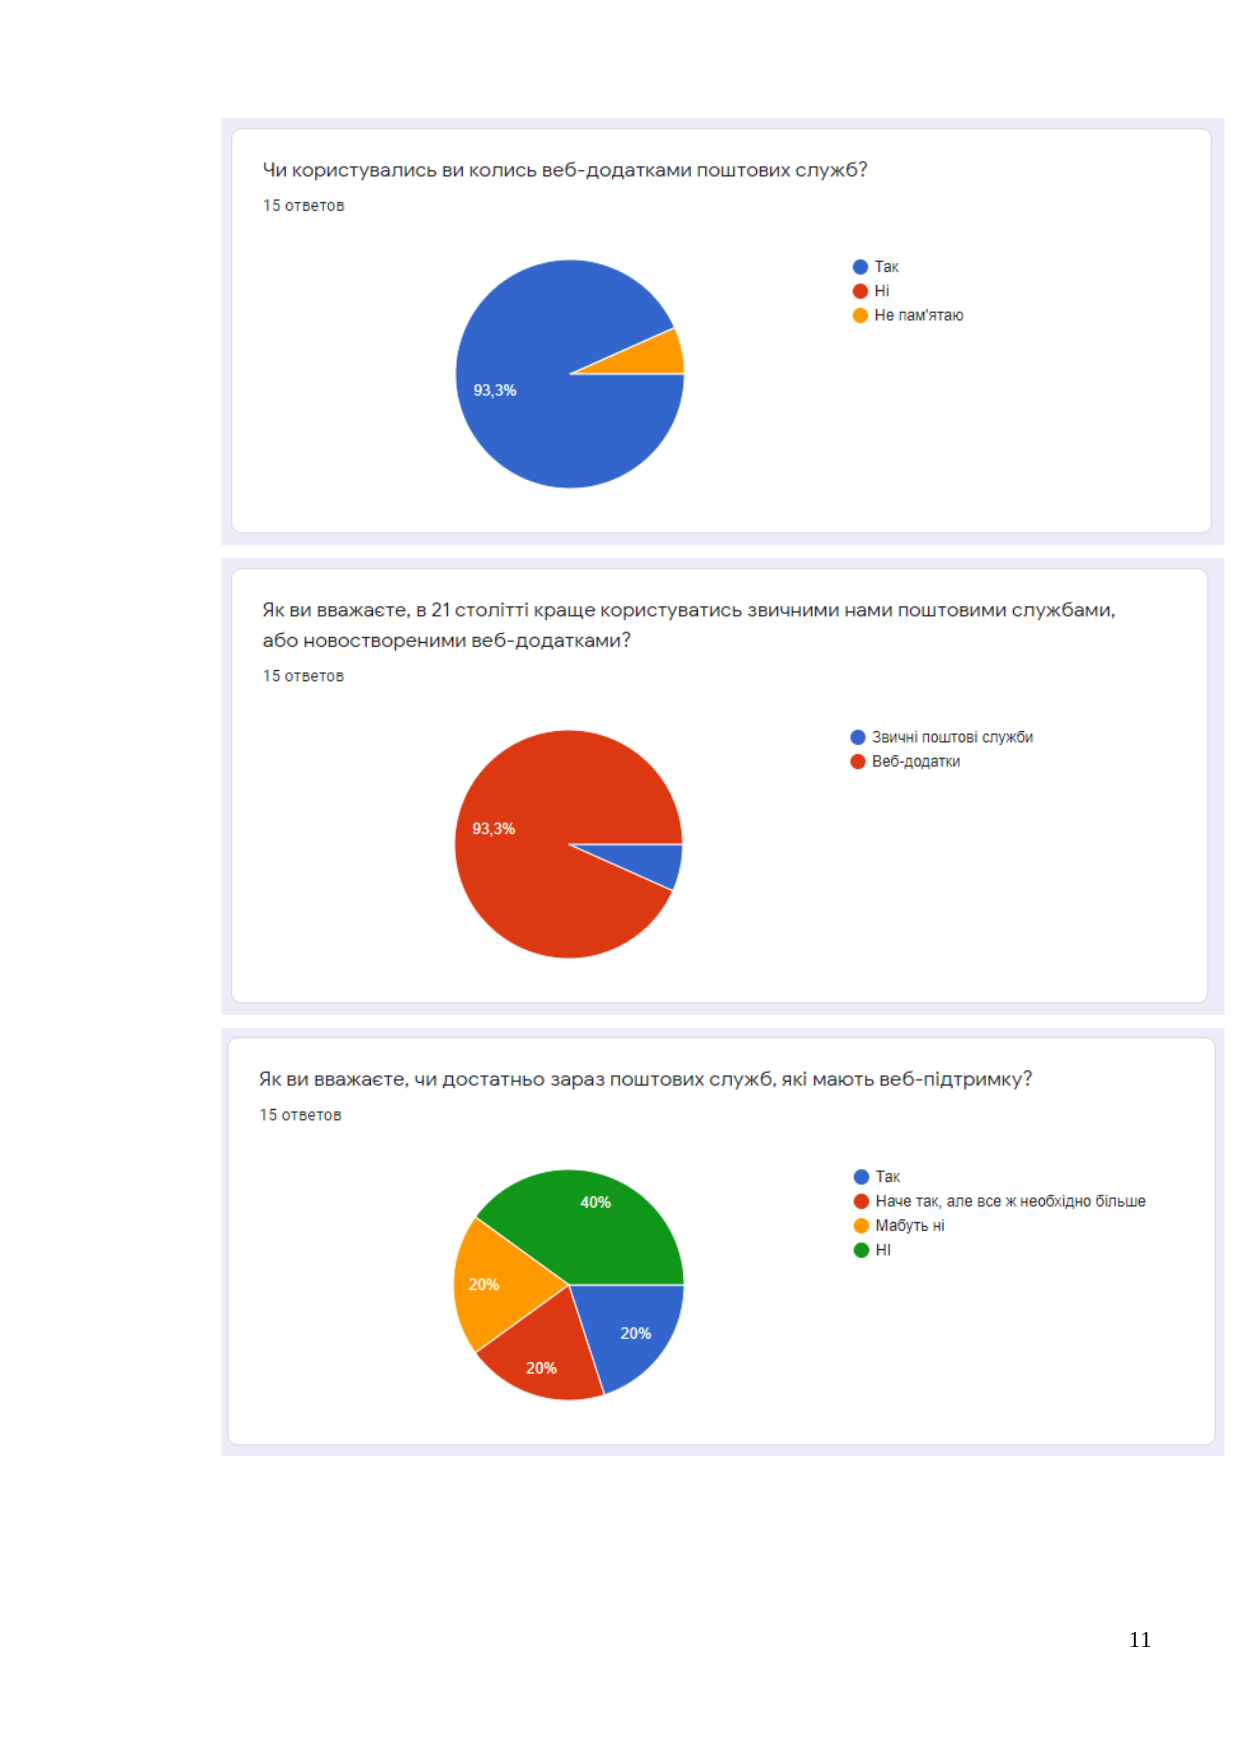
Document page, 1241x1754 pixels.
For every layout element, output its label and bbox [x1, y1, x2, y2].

picture [221, 558, 1225, 1015]
picture [221, 1028, 1225, 1456]
picture [221, 118, 1225, 545]
